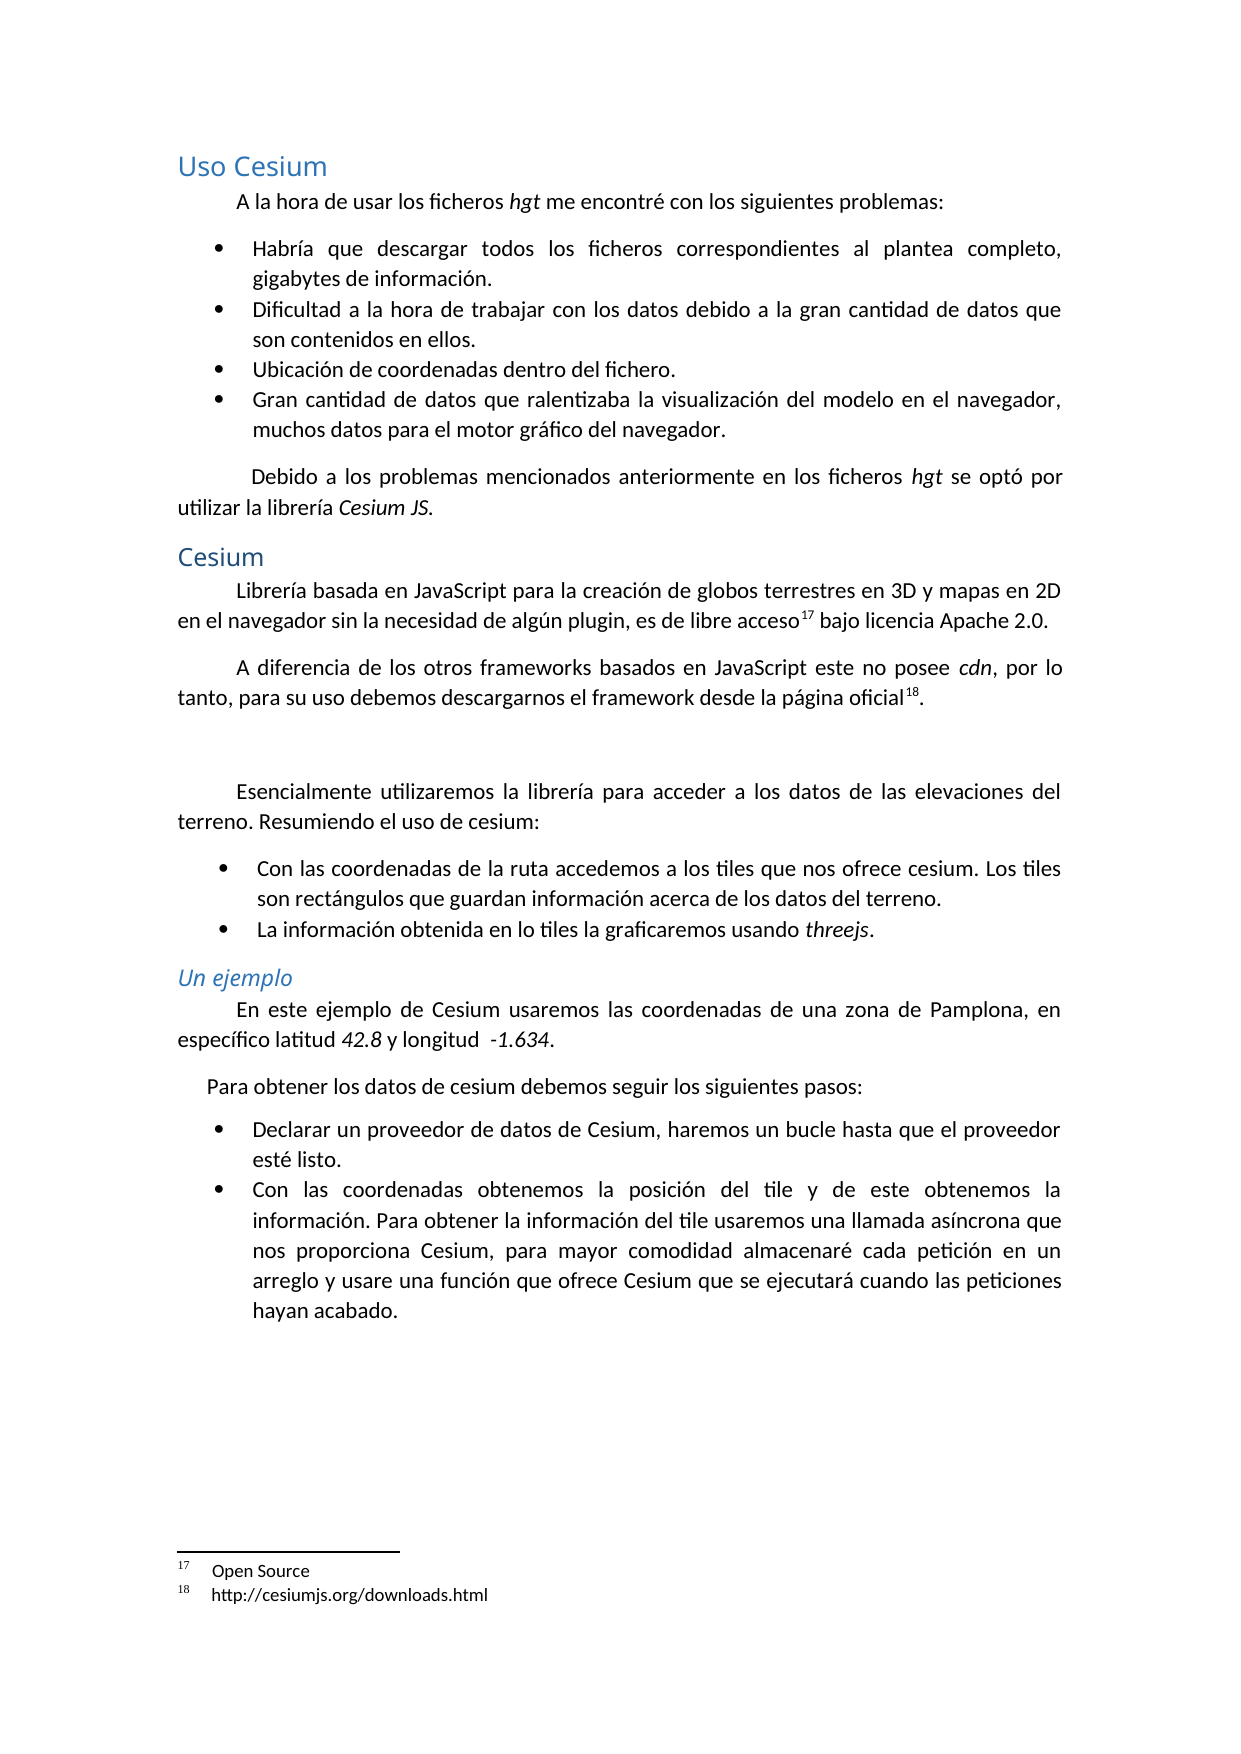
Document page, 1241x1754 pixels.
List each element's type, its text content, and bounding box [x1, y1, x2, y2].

list Gran cantidad de datos que ralentizaba la visualización del modelo en el navegador, muchos datos para el motor gráfico del navegador. [215, 385, 1063, 443]
text Para obtener los datos de cesium debemos seguir los siguientes pasos: [207, 1072, 1063, 1101]
list Con las coordenadas de la ruta accedemos a los tiles que nos ofrece cesium. Los tiles son rectángulos que guardan información acerca de los datos del terreno. [219, 854, 1063, 913]
text Debido a los problemas mencionados anteriormente en los ficheros hgt se optó por utilizar la librería Cesium JS. [177, 462, 1063, 521]
subtitle Cesium [177, 539, 1063, 573]
text Librería basada en JavaScript para la creación de globos terrestres en 3D y mapas en 2D en el navegador sin la necesidad de algún plugin, es de libre acceso bajo licencia Apache 2.0. [177, 576, 1063, 634]
list La información obtenida en lo tiles la graficaremos usando threejs. [219, 915, 1063, 943]
text En este ejemplo de Cesium usaremos las coordenadas de una zona de Pamplona, en específico latitud 42.8 y longitud -1.634. [177, 995, 1063, 1054]
list Dificultad a la hora de trabajar con los datos debido a la gran cantidad de datos que son contenidos en ellos. [215, 295, 1063, 353]
subtitle Un ejemplo [177, 962, 1063, 993]
list Con las coordenadas obtenemos la posición del tile y de este obtenemos la información. Para obtener la información del tile usaremos una llamada asíncrona que nos proporciona Cesium, para mayor comodidad almacenaré cada petición en un arreglo y usare una función que ofrece Cesium que se ejecutará cuando las peticiones hayan acabado. [215, 1176, 1063, 1324]
text Esencialmente utilizaremos la librería para acceder a los datos de las elevaciones del terreno. Resumiendo el uso de cesium: [177, 777, 1063, 836]
text A diferencia de los otros frameworks basados en JavaScript este no posee cdn, por lo tanto, para su uso debemos descargarnos el framework desde la página oficial. [177, 653, 1063, 712]
list Ubicación de coordenadas dentro del fichero. [215, 355, 1063, 383]
text A la hora de usar los ficheros hgt me encontré con los siguientes problemas: [177, 187, 1063, 215]
list Declarar un proveedor de datos de Cesium, haremos un bucle hasta que el proveedor esté listo. [215, 1115, 1063, 1173]
list Habría que descargar todos los ficheros correspondientes al plantea completo, gigabytes de información. [215, 234, 1063, 292]
subtitle Uso Cesium [177, 148, 1063, 184]
